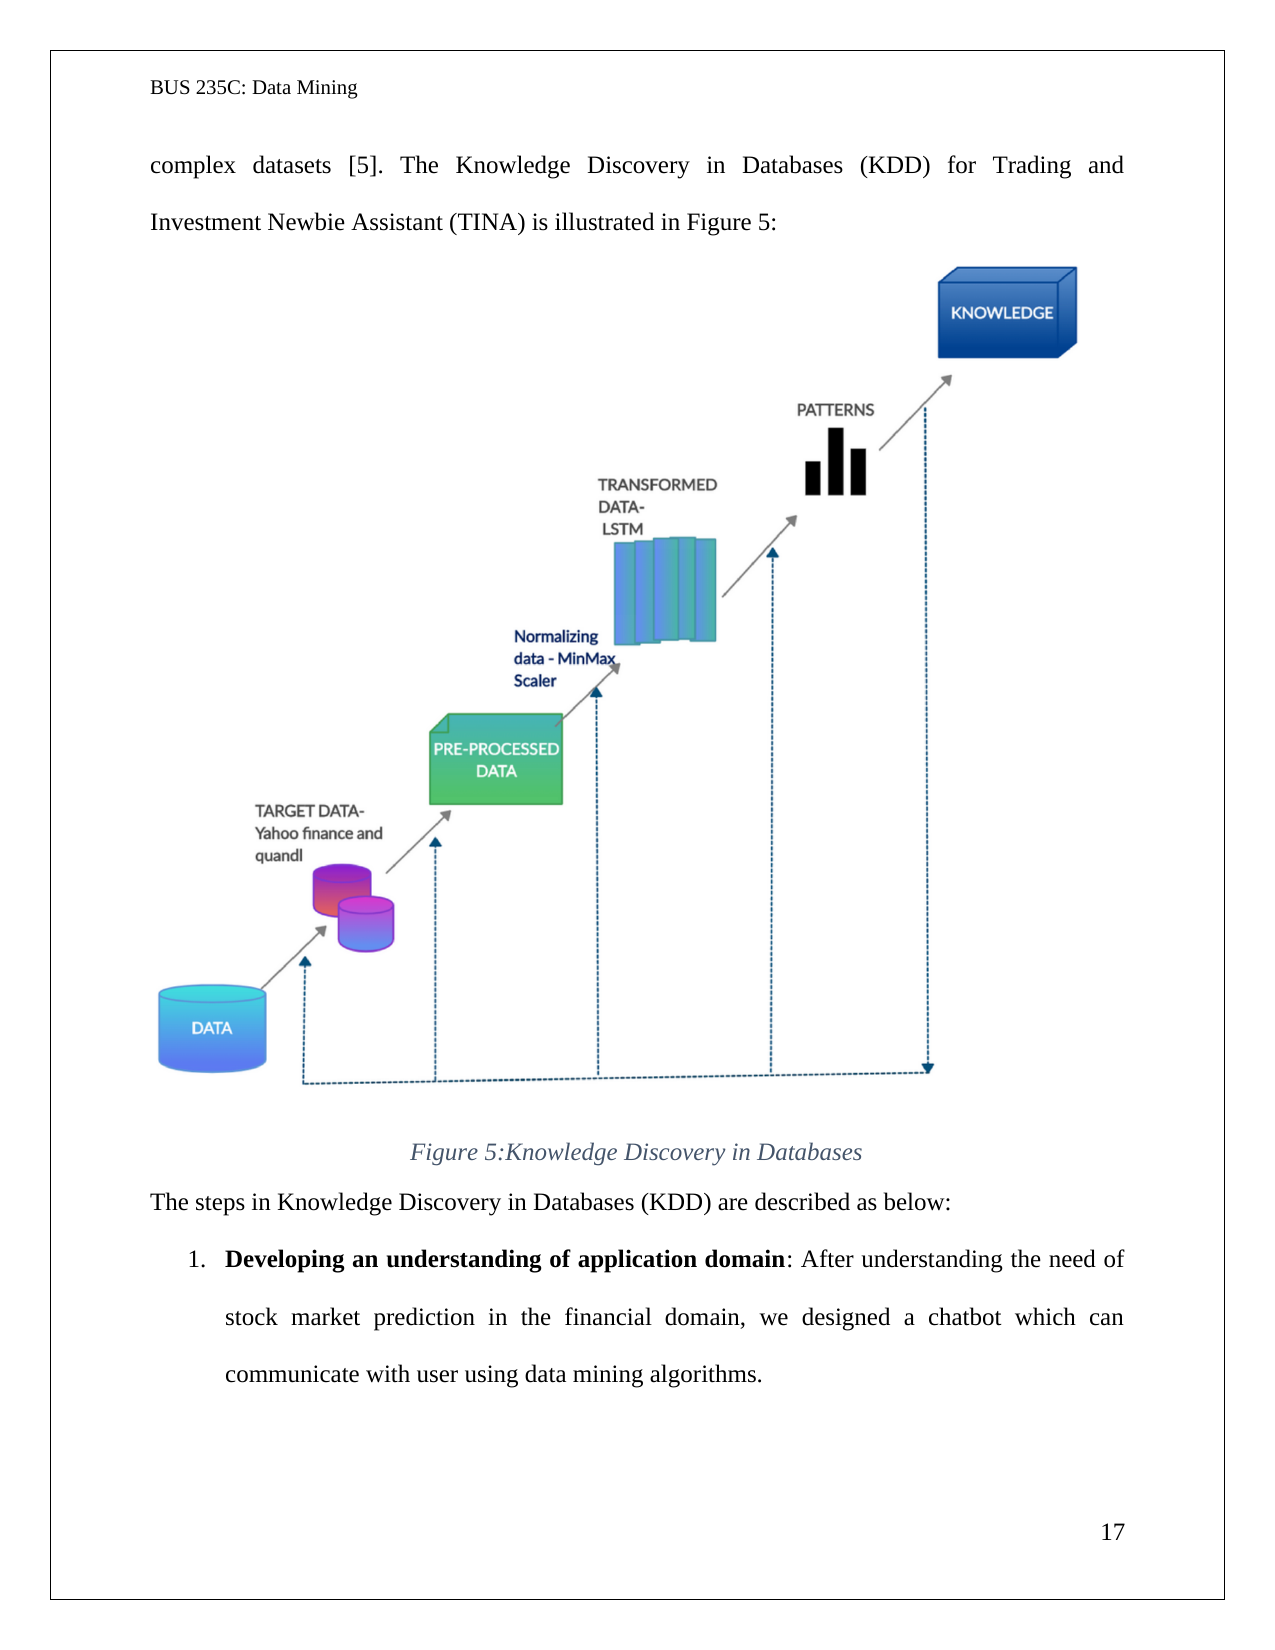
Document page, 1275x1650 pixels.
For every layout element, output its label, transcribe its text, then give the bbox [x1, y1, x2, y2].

text The steps in Knowledge Discovery in Databases (KDD) are described as below: [150, 1187, 1125, 1216]
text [150, 150, 1125, 236]
picture [150, 265, 1125, 1109]
list Developing an understanding of application domain: After understanding the need of stock market prediction in the financial domain, we designed a chatbot which can communicate with user using data mining algorithms. [187, 1244, 1125, 1388]
text Figure 5:Knowledge Discovery in Databases [150, 1137, 1125, 1166]
